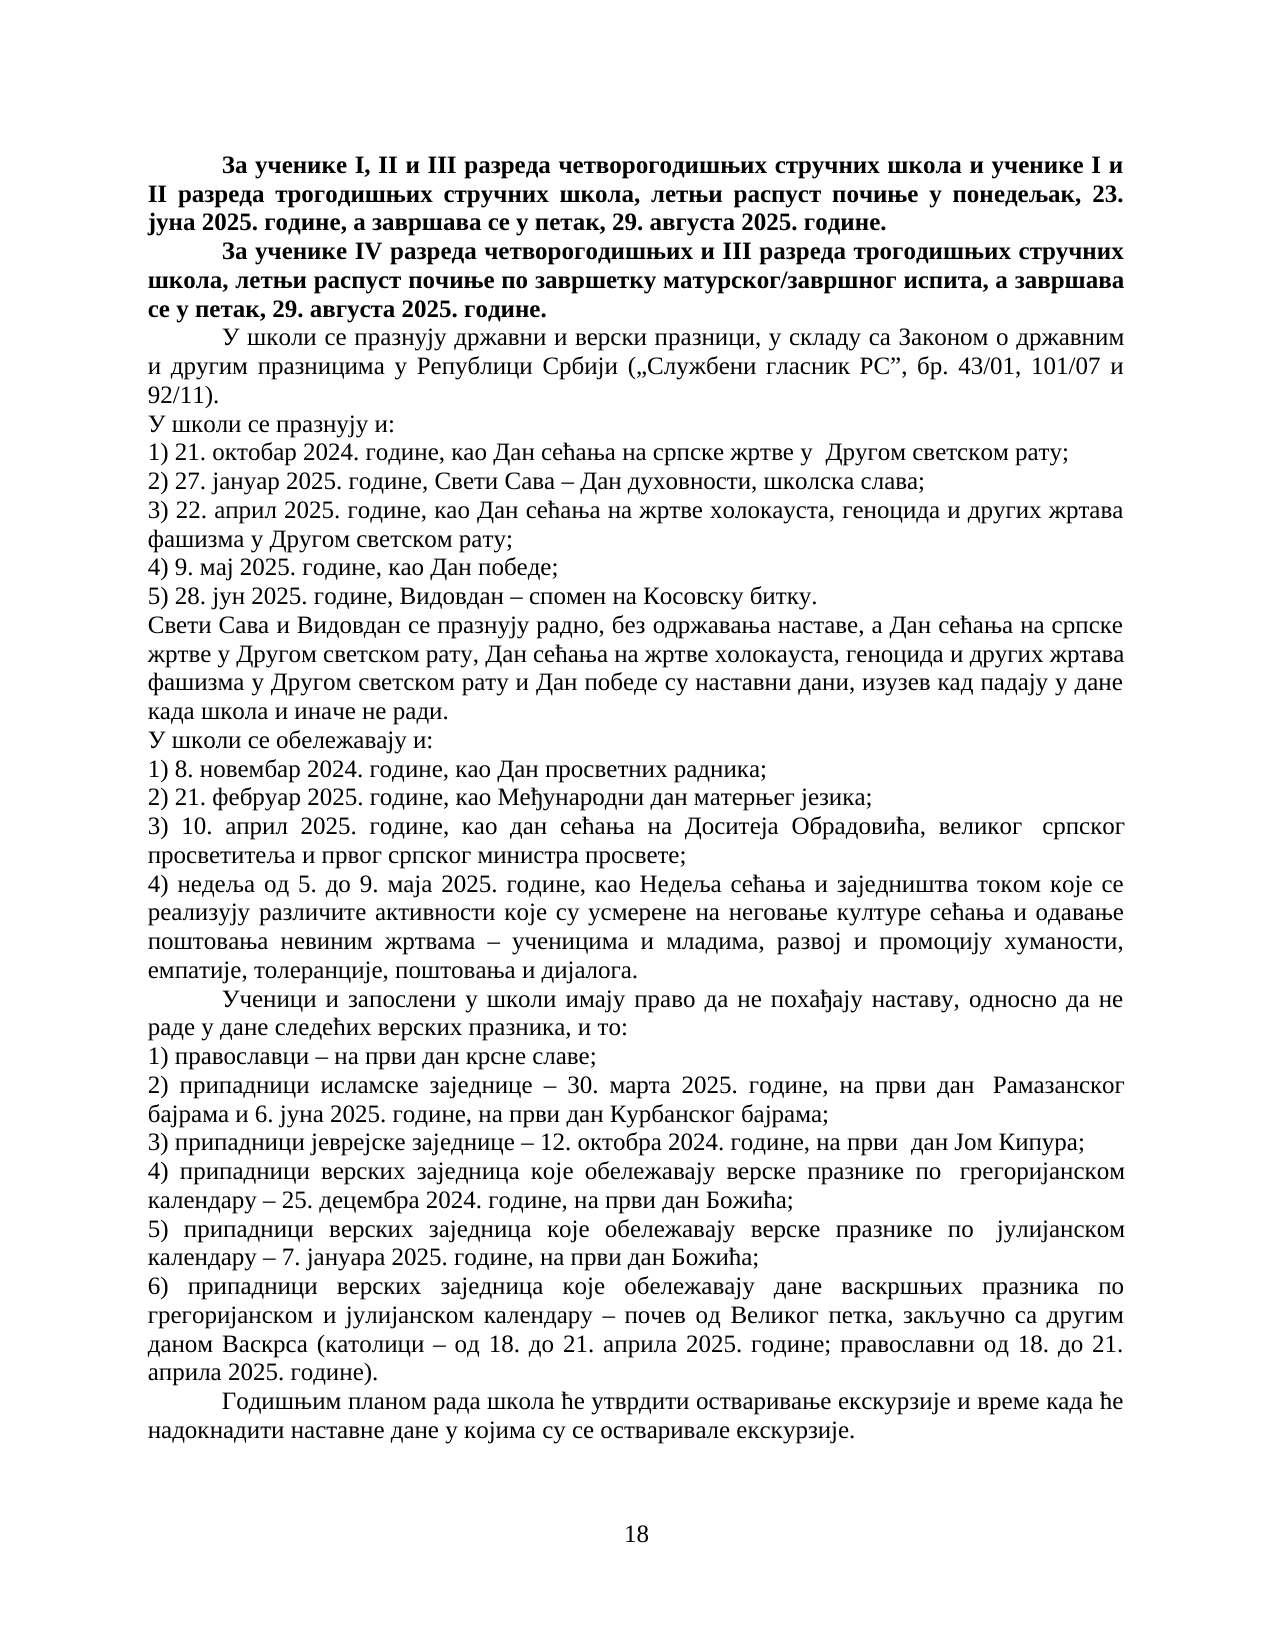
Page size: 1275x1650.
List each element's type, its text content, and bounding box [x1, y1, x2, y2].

text 3) 10. април 2025. године, као дан сећања на Доситеја Обрадовића, великог српског просветитеља и првог српског министра просвете; [148, 811, 1125, 869]
text За ученике I, II и III разреда четворогодишњих стручних школа и ученике I и II разреда трогодишњих стручних школа, летњи распуст почиње у понедељак, 23. јуна 2025. године, а завршава се у петак, 29. августа 2025. године. [148, 150, 1125, 236]
text 3) припадници јеврејске заједнице – 12. октобра 2024. године, на први дан Јом Кипура; [148, 1127, 1125, 1156]
text Свети Сава и Видовдан се празнују радно, без одржавања наставе, а Дан сећања на српске жртве у Другом светском рату, Дан сећања на жртве холокауста, геноцида и других жртава фашизма у Другом светском рату и Дан победе су наставни дани, изузев кад падају у дане када школа и иначе не ради. [148, 610, 1125, 725]
text 1) 8. новембар 2024. године, као Дан просветних радника; [148, 754, 1125, 782]
text 1) 21. октобар 2024. године, као Дан сећања на српске жртве у Другом светском рату; [148, 437, 1125, 466]
text 4) недеља од 5. до 9. маја 2025. године, као Недеља сећања и заједништва током које се реализују различите активности које су усмерене на неговање културе сећања и одавање поштовања невиним жртвама ‒ ученицима и младима, развој и промоцију хуманости, емпатије, толеранције, поштовања и дијалога. [148, 869, 1125, 984]
text 2) 27. јануар 2025. године, Свети Сава – Дан духовности, школска слава; [148, 466, 1125, 495]
text У школи се обележавају и: [148, 725, 1125, 754]
text Годишњим планом рада школа ће утврдити остваривање екскурзије и време када ће надокнадити наставне дане у којима су се остваривале екскурзије. [148, 1386, 1125, 1444]
text У школи се празнују и: [148, 409, 1125, 437]
text 4) припадници верских заједница које обележавају верске празнике по грегоријанском календару – 25. децембра 2024. године, на први дан Божића; [148, 1156, 1125, 1214]
text 5) припадници верских заједница које обележавају верске празнике по јулијанском календару – 7. јануара 2025. године, на први дан Божића; [148, 1214, 1125, 1271]
text 3) 22. април 2025. године, као Дан сећања на жртве холокауста, геноцида и других жртава фашизма у Другом светском рату; [148, 495, 1125, 552]
text 4) 9. мај 2025. године, као Дан победе; [148, 552, 1125, 581]
text 2) припадници исламске заједнице ‒ 30. марта 2025. године, на први дан Рамазанског бајрама и 6. јуна 2025. године, на први дан Курбанског бајрама; [148, 1070, 1125, 1127]
text 2) 21. фебруар 2025. године, као Међународни дан матерњег језика; [148, 782, 1125, 811]
text 1) православци – на први дан крсне славе; [148, 1041, 1125, 1070]
text За ученике IV разреда четворогодишњих и III разреда трогодишњих стручних школа, летњи распуст почиње по завршетку матурског/завршног испита, а завршава се у петак, 29. августа 2025. године. [148, 236, 1125, 322]
text 5) 28. јун 2025. године, Видовдан – спомен на Косовску битку. [148, 581, 1125, 610]
text Ученици и запослени у школи имају право да не похађају наставу, односно да не раде у дане следећих верских празника, и то: [148, 984, 1125, 1041]
text У школи се празнују државни и верски празници, у складу са Законом о државним и другим празницима у Републици Србији („Службени гласник РС”, бр. 43/01, 101/07 и 92/11). [148, 322, 1125, 409]
text 6) припадници верских заједница које обележавају дане васкршњих празника по грегоријанском и јулијанском календару – почев од Великог петка, закључно са другим даном Васкрса (католици – од 18. до 21. априла 2025. године; православни од 18. до 21. априла 2025. године). [148, 1271, 1125, 1386]
